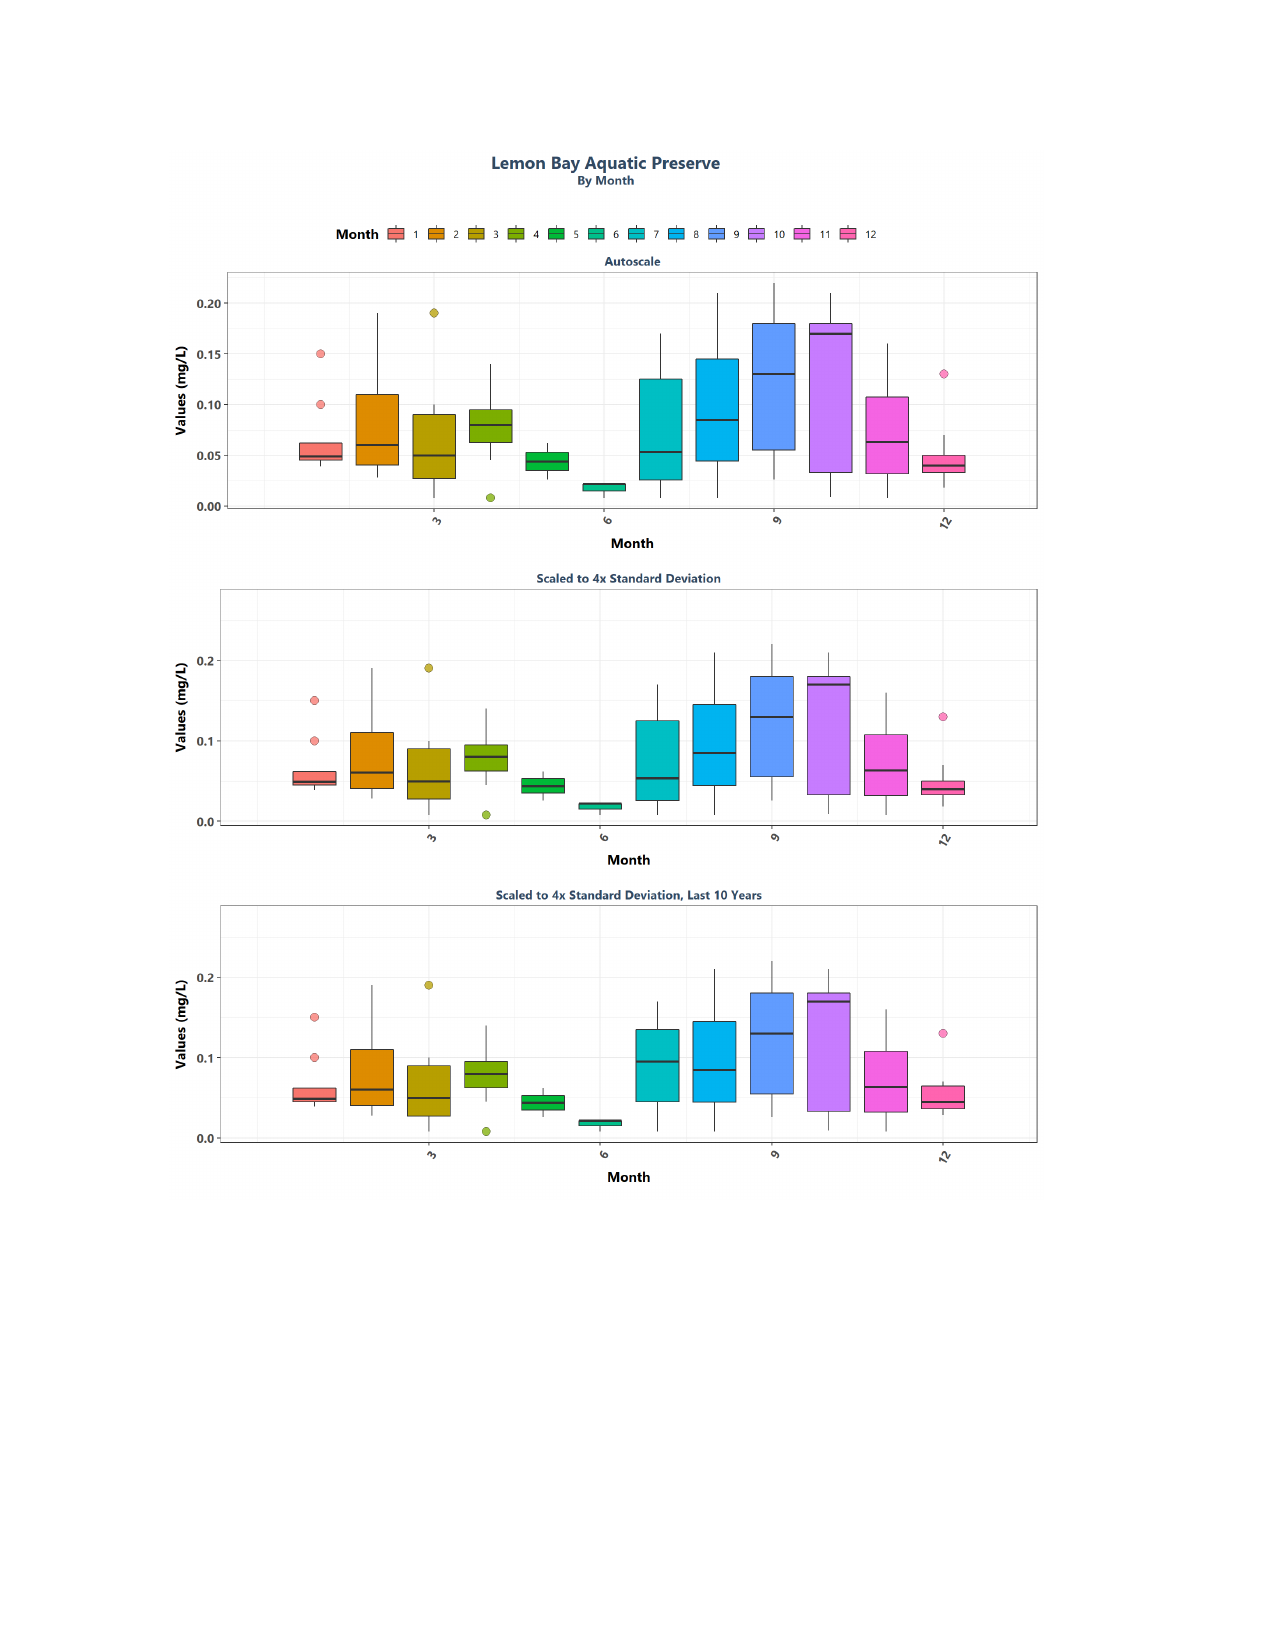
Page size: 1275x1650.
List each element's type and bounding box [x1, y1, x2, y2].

picture [168, 150, 1044, 1200]
